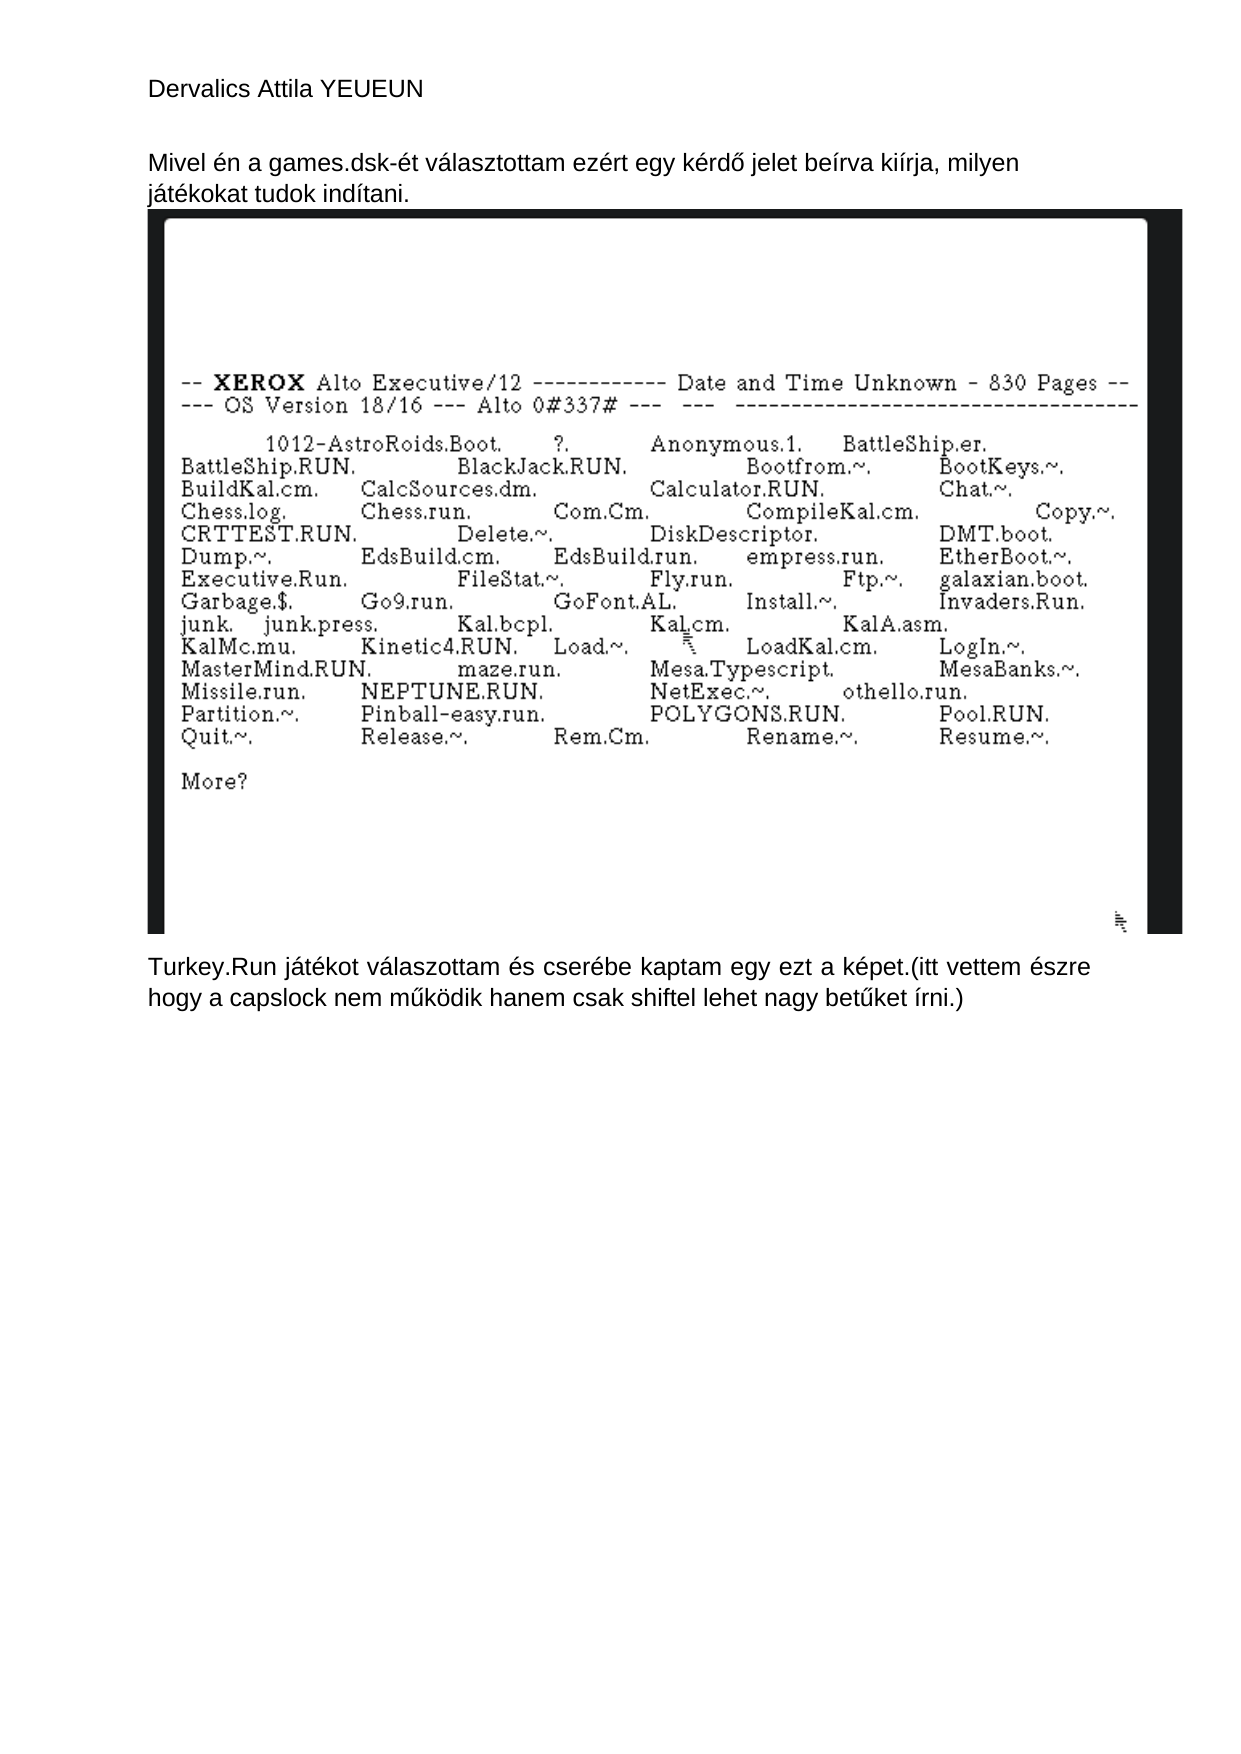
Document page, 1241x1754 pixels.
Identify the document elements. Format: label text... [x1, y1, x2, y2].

text Turkey.Run játékot válaszottam és cserébe kaptam egy ezt a képet.(itt vettem észre hogy a capslock nem működik hanem csak shiftel lehet nagy betűket írni.) [148, 952, 1093, 1012]
picture [147, 209, 1183, 934]
text Mivel én a games.dsk-ét választottam ezért egy kérdő jelet beírva kiírja, milyen játékokat tudok indítani. [148, 148, 1093, 209]
